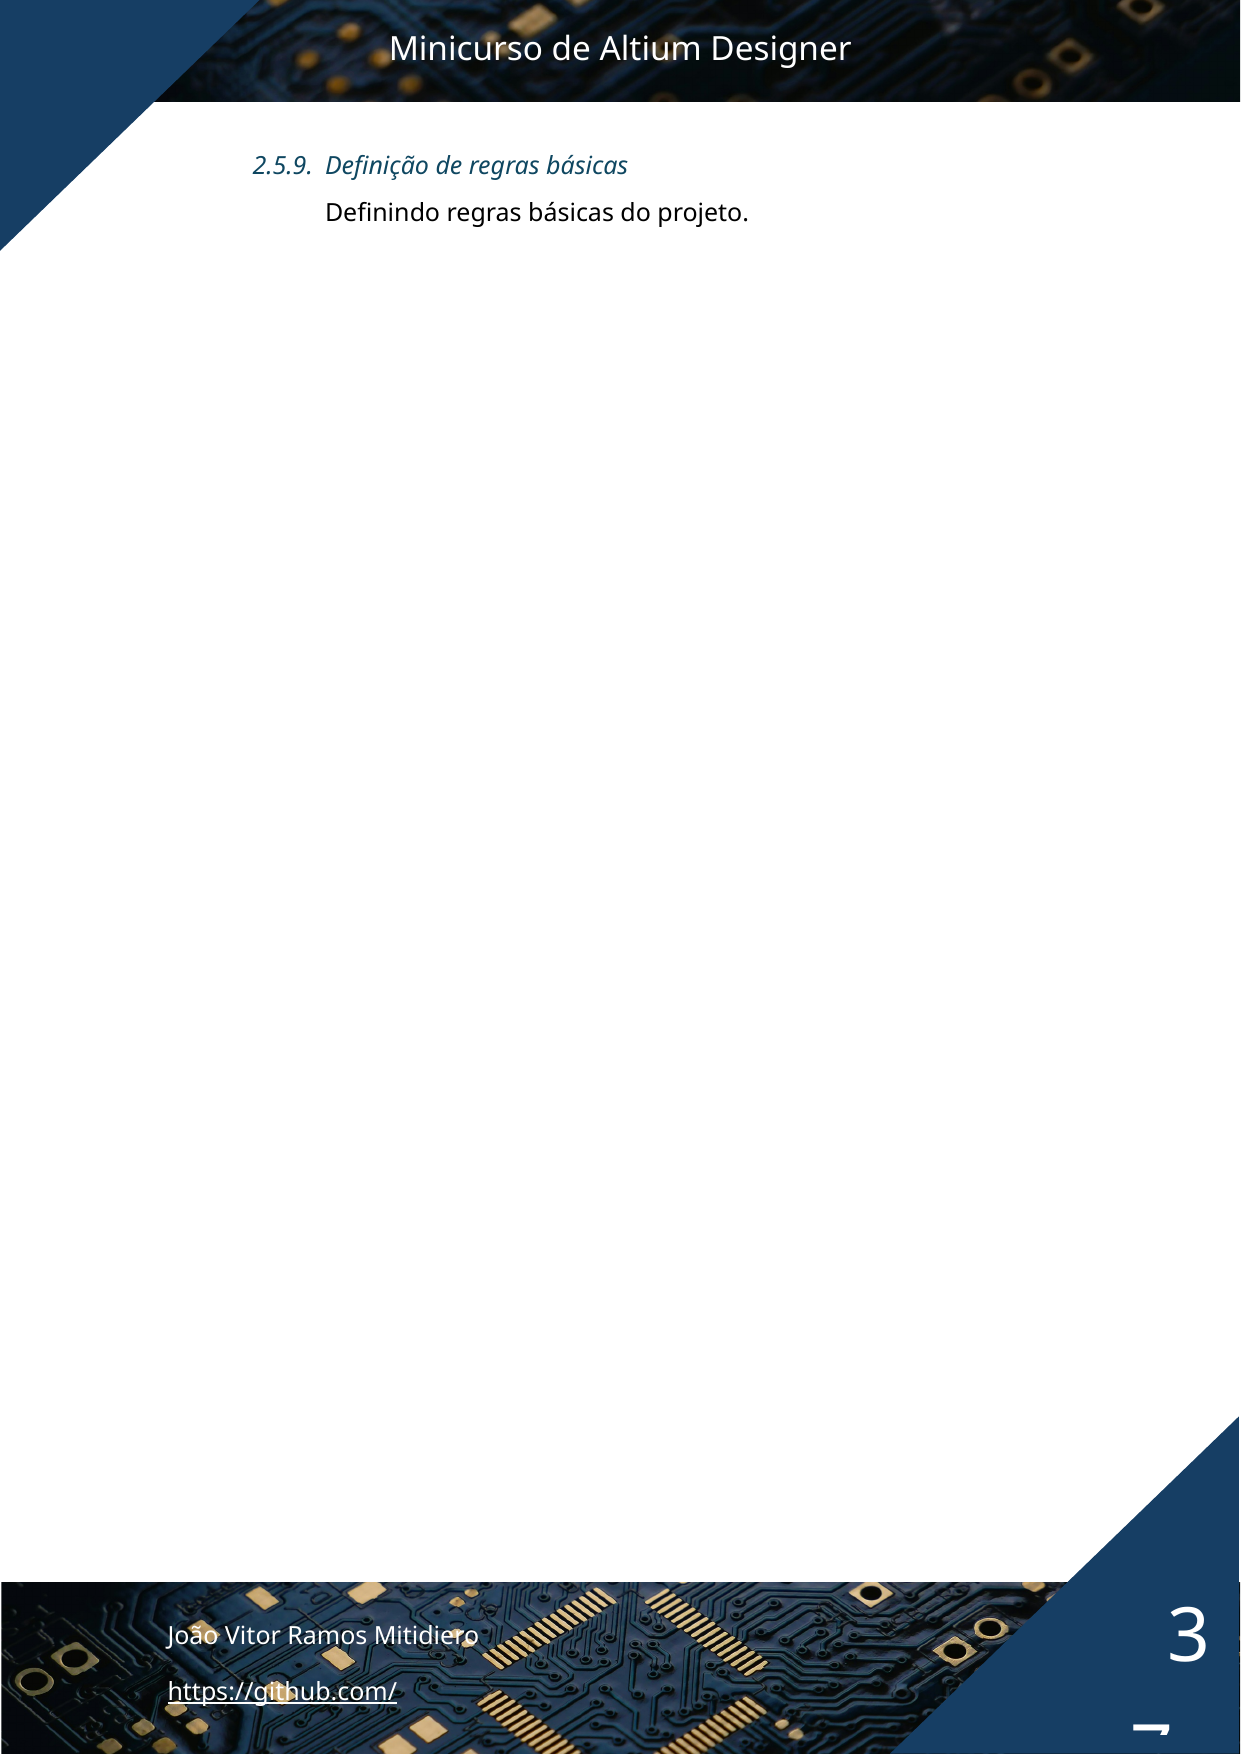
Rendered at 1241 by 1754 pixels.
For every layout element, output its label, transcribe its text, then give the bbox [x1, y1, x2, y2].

subtitle Definição de regras básicas [252, 148, 1063, 182]
text Definindo regras básicas do projeto. [251, 195, 1063, 229]
picture [1, 1582, 1066, 1754]
picture [156, 0, 1241, 102]
